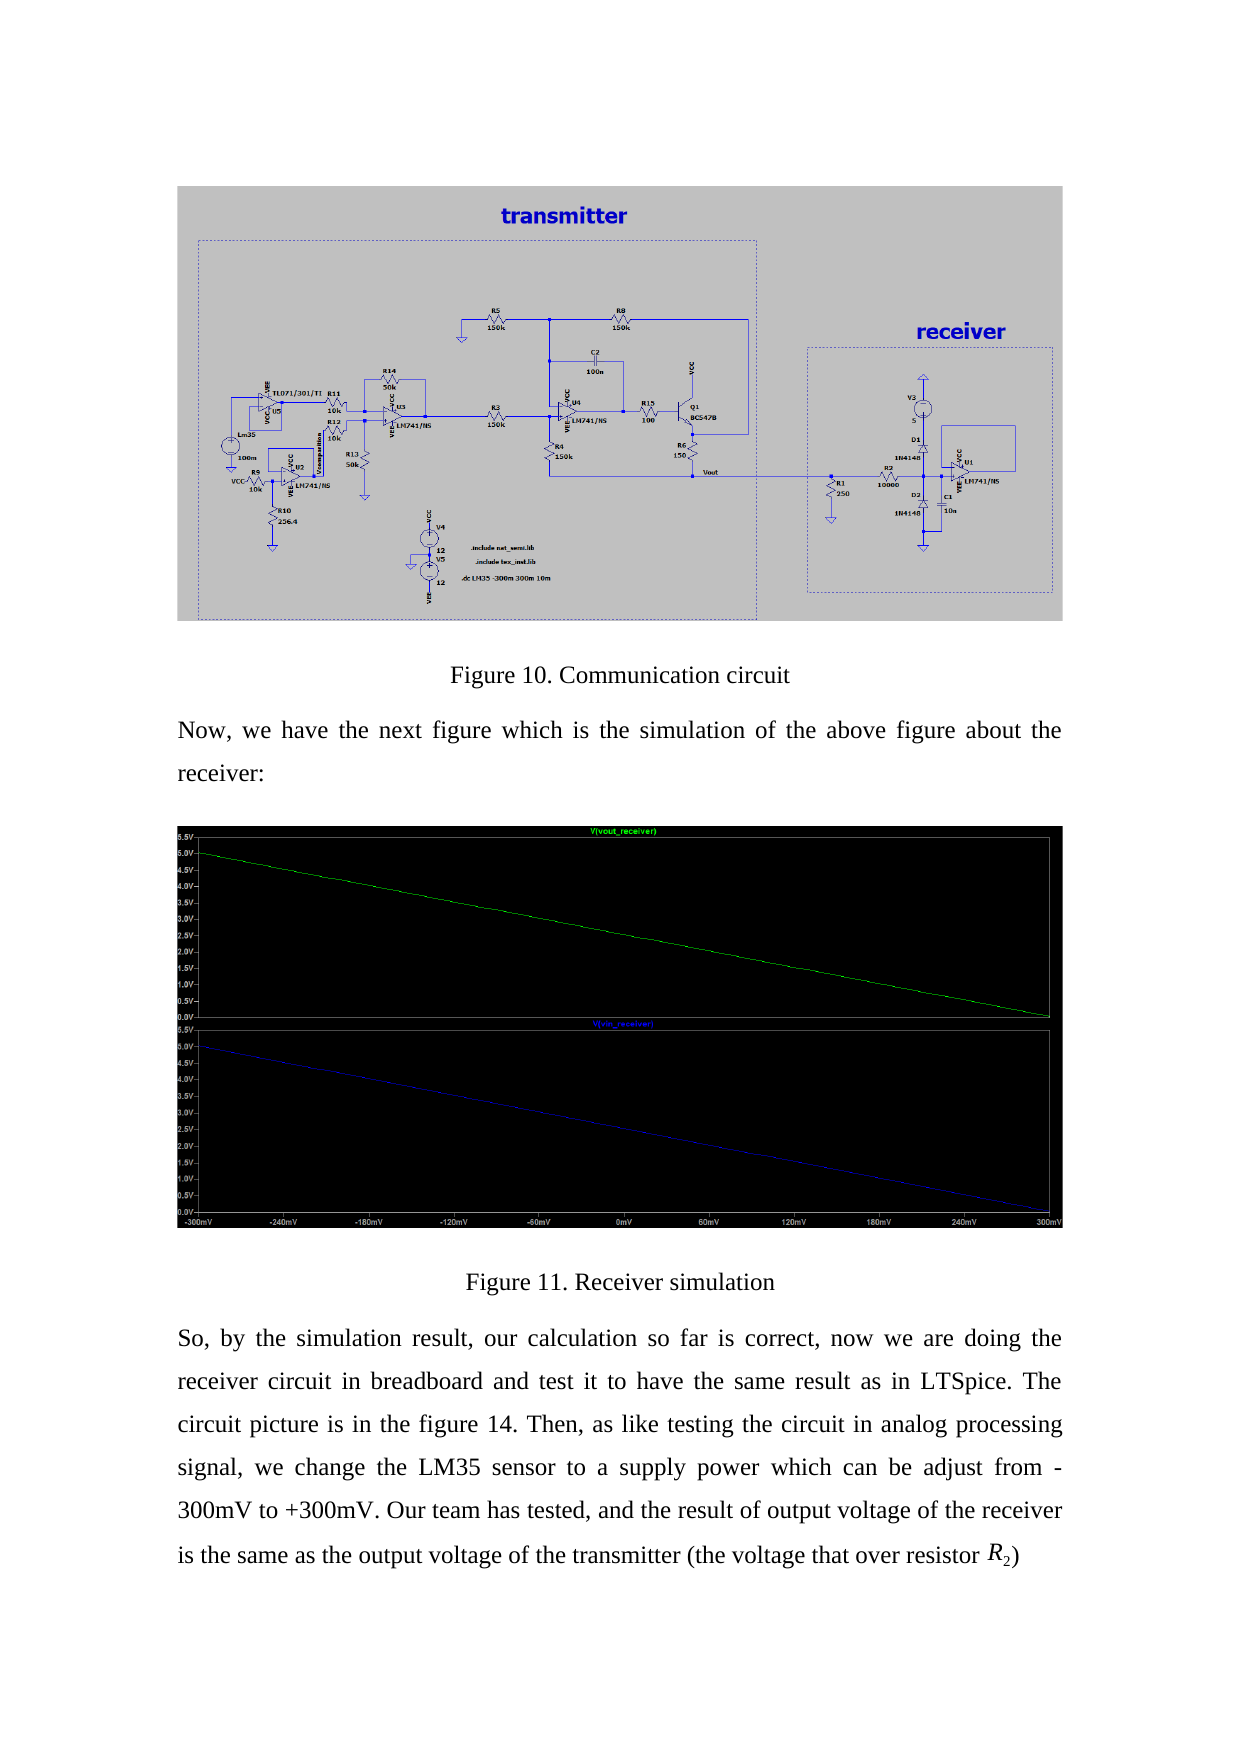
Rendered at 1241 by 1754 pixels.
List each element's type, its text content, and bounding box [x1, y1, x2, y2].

picture [177, 826, 1063, 1228]
text So, by the simulation result, our calculation so far is correct, now we are doing the receiver circuit in breadboard and test it to have the same result as in LTSpice. The circuit picture is in the figure 14. Then, as like testing the circuit in analog processing signal, we change the LM35 sensor to a supply power which can be adjust from -300mV to +300mV. Our team has tested, and the result of output voltage of the receiver is the same as the output voltage of the transmitter (the voltage that over resistor ) [177, 1323, 1063, 1570]
text Figure 10. Communication circuit [177, 660, 1063, 688]
text Figure 11. Receiver simulation [177, 1267, 1063, 1296]
picture [177, 186, 1063, 621]
text Now, we have the next figure which is the simulation of the above figure about the receiver: [177, 715, 1063, 787]
